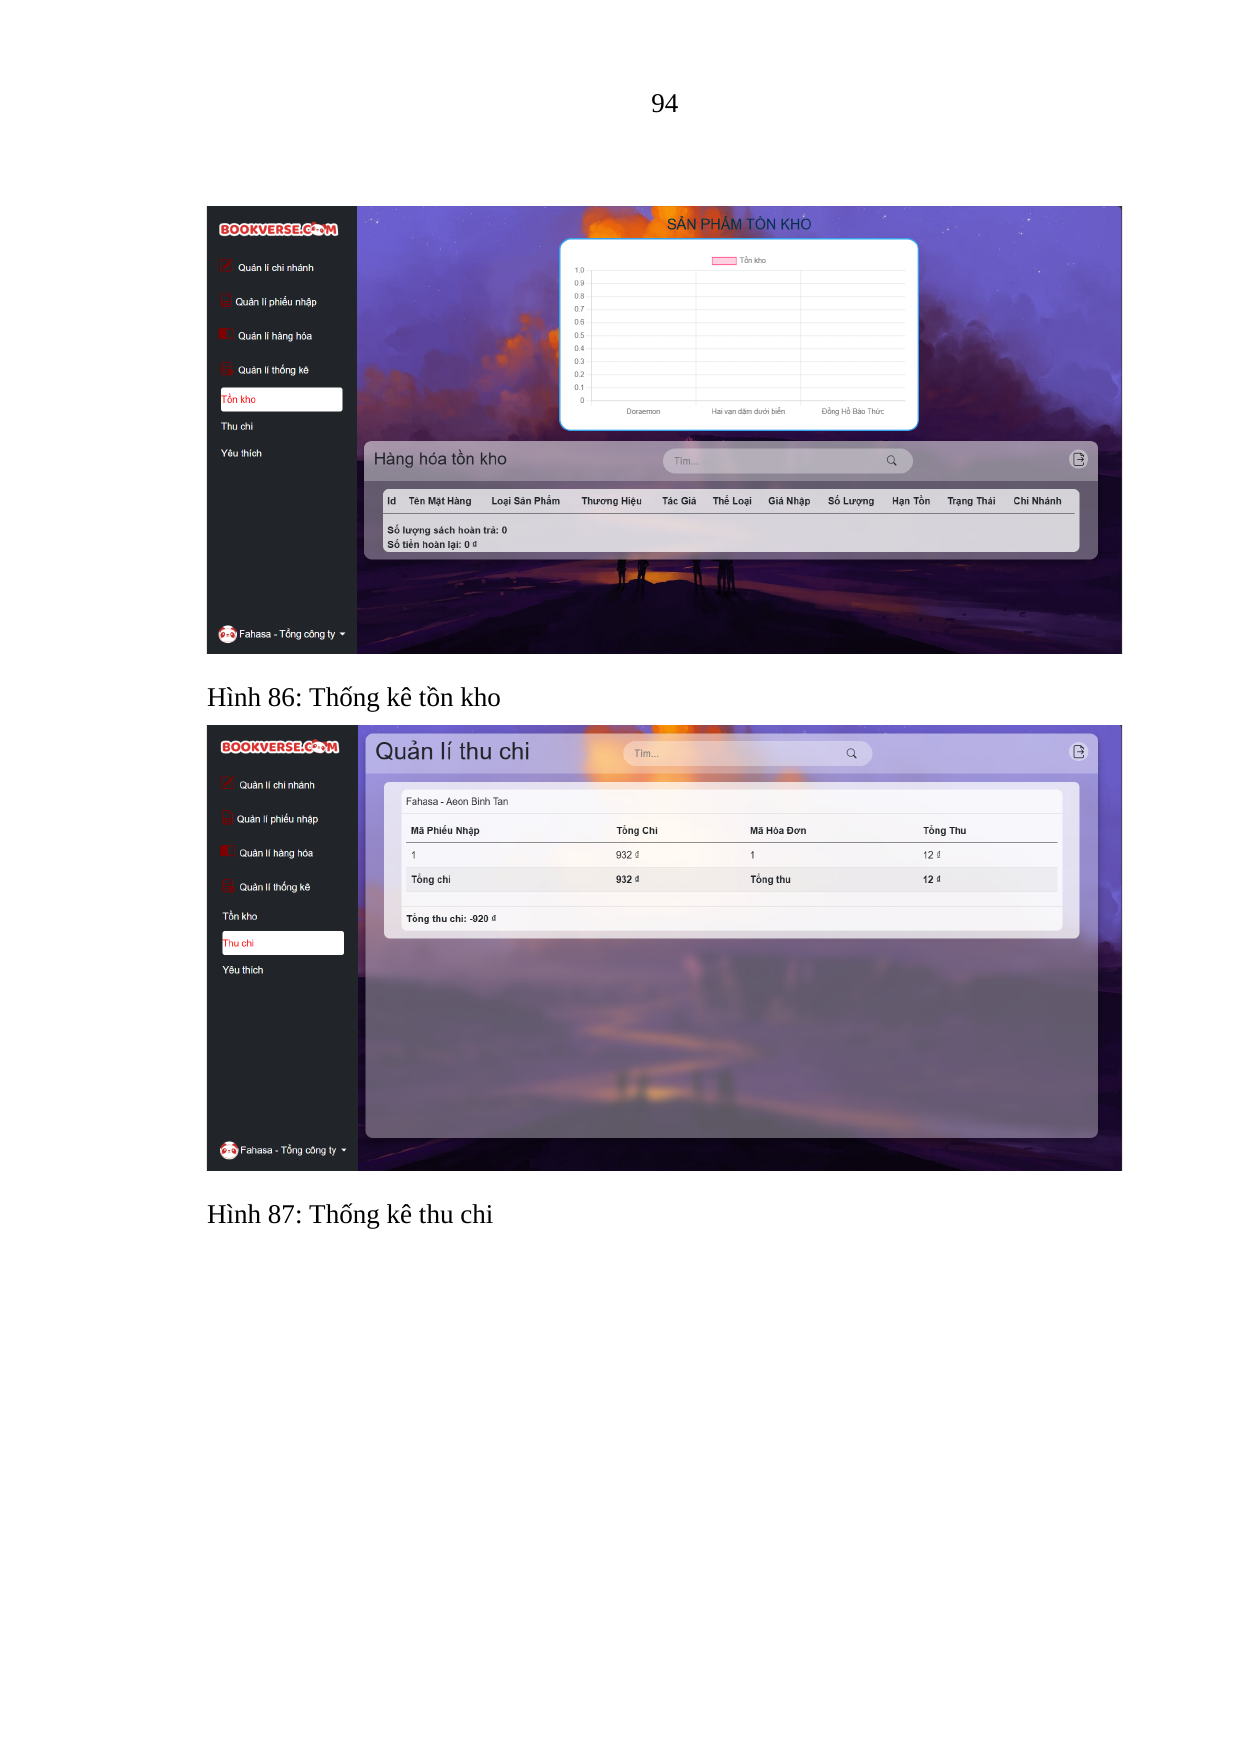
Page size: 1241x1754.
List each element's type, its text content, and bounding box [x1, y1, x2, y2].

picture [206, 206, 1123, 654]
picture [206, 725, 1123, 1171]
